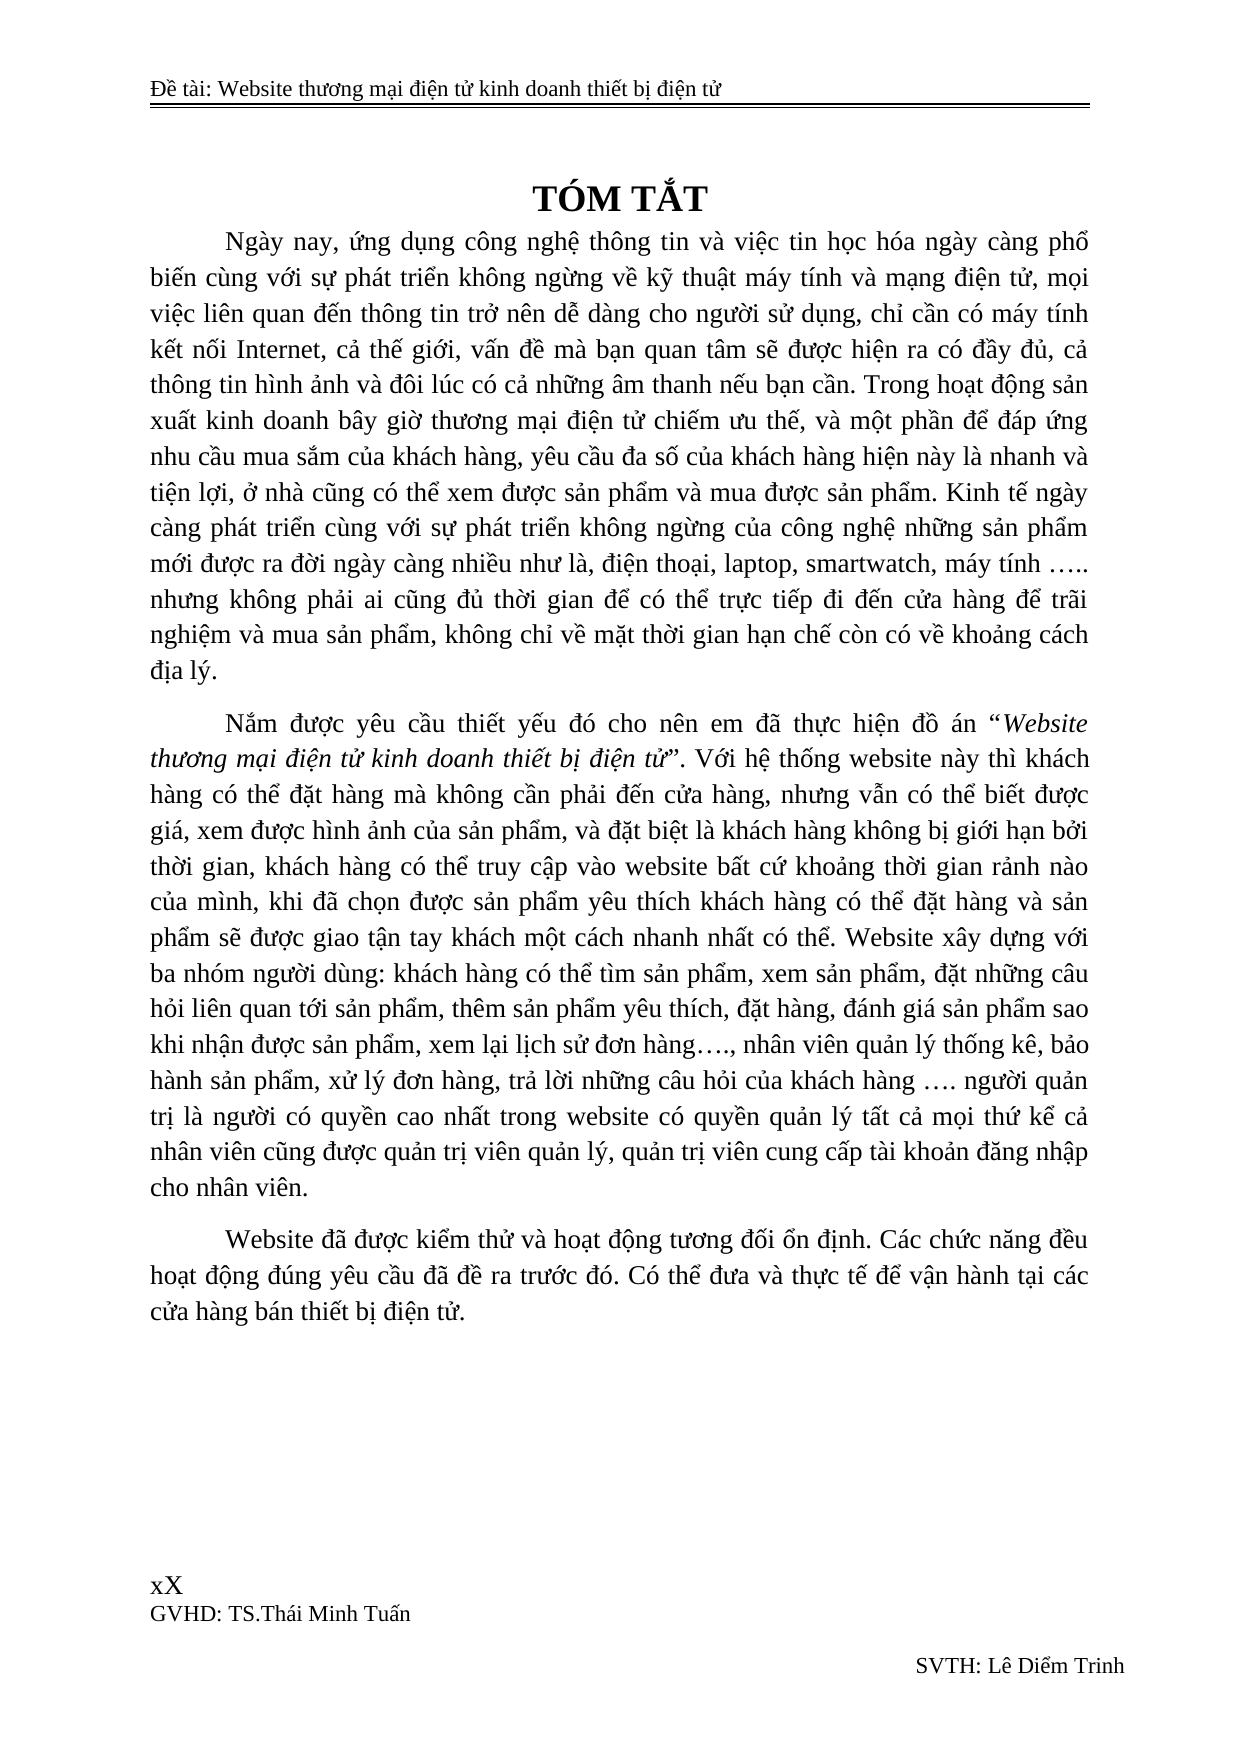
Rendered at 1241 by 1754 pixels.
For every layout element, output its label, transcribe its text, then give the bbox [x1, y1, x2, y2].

subtitle TÓM TẮT [150, 176, 1090, 219]
text Ngày nay, ứng dụng công nghệ thông tin và việc tin học hóa ngày càng phổ biến cùng với sự phát triển không ngừng về kỹ thuật máy tính và mạng điện tử, mọi việc liên quan đến thông tin trở nên dễ dàng cho người sử dụng, chỉ cần có máy tính kết nối Internet, cả thế giới, vấn đề mà bạn quan tâm sẽ được hiện ra có đầy đủ, cả thông tin hình ảnh và đôi lúc có cả những âm thanh nếu bạn cần. Trong hoạt động sản xuất kinh doanh bây giờ thương mại điện tử chiếm ưu thế, và một phần để đáp ứng nhu cầu mua sắm của khách hàng, yêu cầu đa số của khách hàng hiện này là nhanh và tiện lợi, ở nhà cũng có thể xem được sản phẩm và mua được sản phẩm. Kinh tế ngày càng phát triển cùng với sự phát triển không ngừng của công nghệ những sản phẩm mới được ra đời ngày càng nhiều như là, điện thoại, laptop, smartwatch, máy tính ….. nhưng không phải ai cũng đủ thời gian để có thể trực tiếp đi đến cửa hàng để trãi nghiệm và mua sản phẩm, không chỉ về mặt thời gian hạn chế còn có về khoảng cách địa lý. [150, 226, 1090, 685]
text Website đã được kiểm thử và hoạt động tương đối ổn định. Các chức năng đều hoạt động đúng yêu cầu đã đề ra trước đó. Có thể đưa và thực tế để vận hành tại các cửa hàng bán thiết bị điện tử. [150, 1223, 1090, 1326]
text Nắm được yêu cầu thiết yếu đó cho nên em đã thực hiện đồ án “Website thương mại điện tử kinh doanh thiết bị điện tử”. Với hệ thống website này thì khách hàng có thể đặt hàng mà không cần phải đến cửa hàng, nhưng vẫn có thể biết được giá, xem được hình ảnh của sản phẩm, và đặt biệt là khách hàng không bị giới hạn bởi thời gian, khách hàng có thể truy cập vào website bất cứ khoảng thời gian rảnh nào của mình, khi đã chọn được sản phẩm yêu thích khách hàng có thể đặt hàng và sản phẩm sẽ được giao tận tay khách một cách nhanh nhất có thể. Website xây dựng với ba nhóm người dùng: khách hàng có thể tìm sản phẩm, xem sản phẩm, đặt những câu hỏi liên quan tới sản phẩm, thêm sản phẩm yêu thích, đặt hàng, đánh giá sản phẩm sao khi nhận được sản phẩm, xem lại lịch sử đơn hàng…., nhân viên quản lý thống kê, bảo hành sản phẩm, xử lý đơn hàng, trả lời những câu hỏi của khách hàng …. người quản trị là người có quyền cao nhất trong website có quyền quản lý tất cả mọi thứ kể cả nhân viên cũng được quản trị viên quản lý, quản trị viên cung cấp tài khoản đăng nhập cho nhân viên. [150, 707, 1090, 1202]
